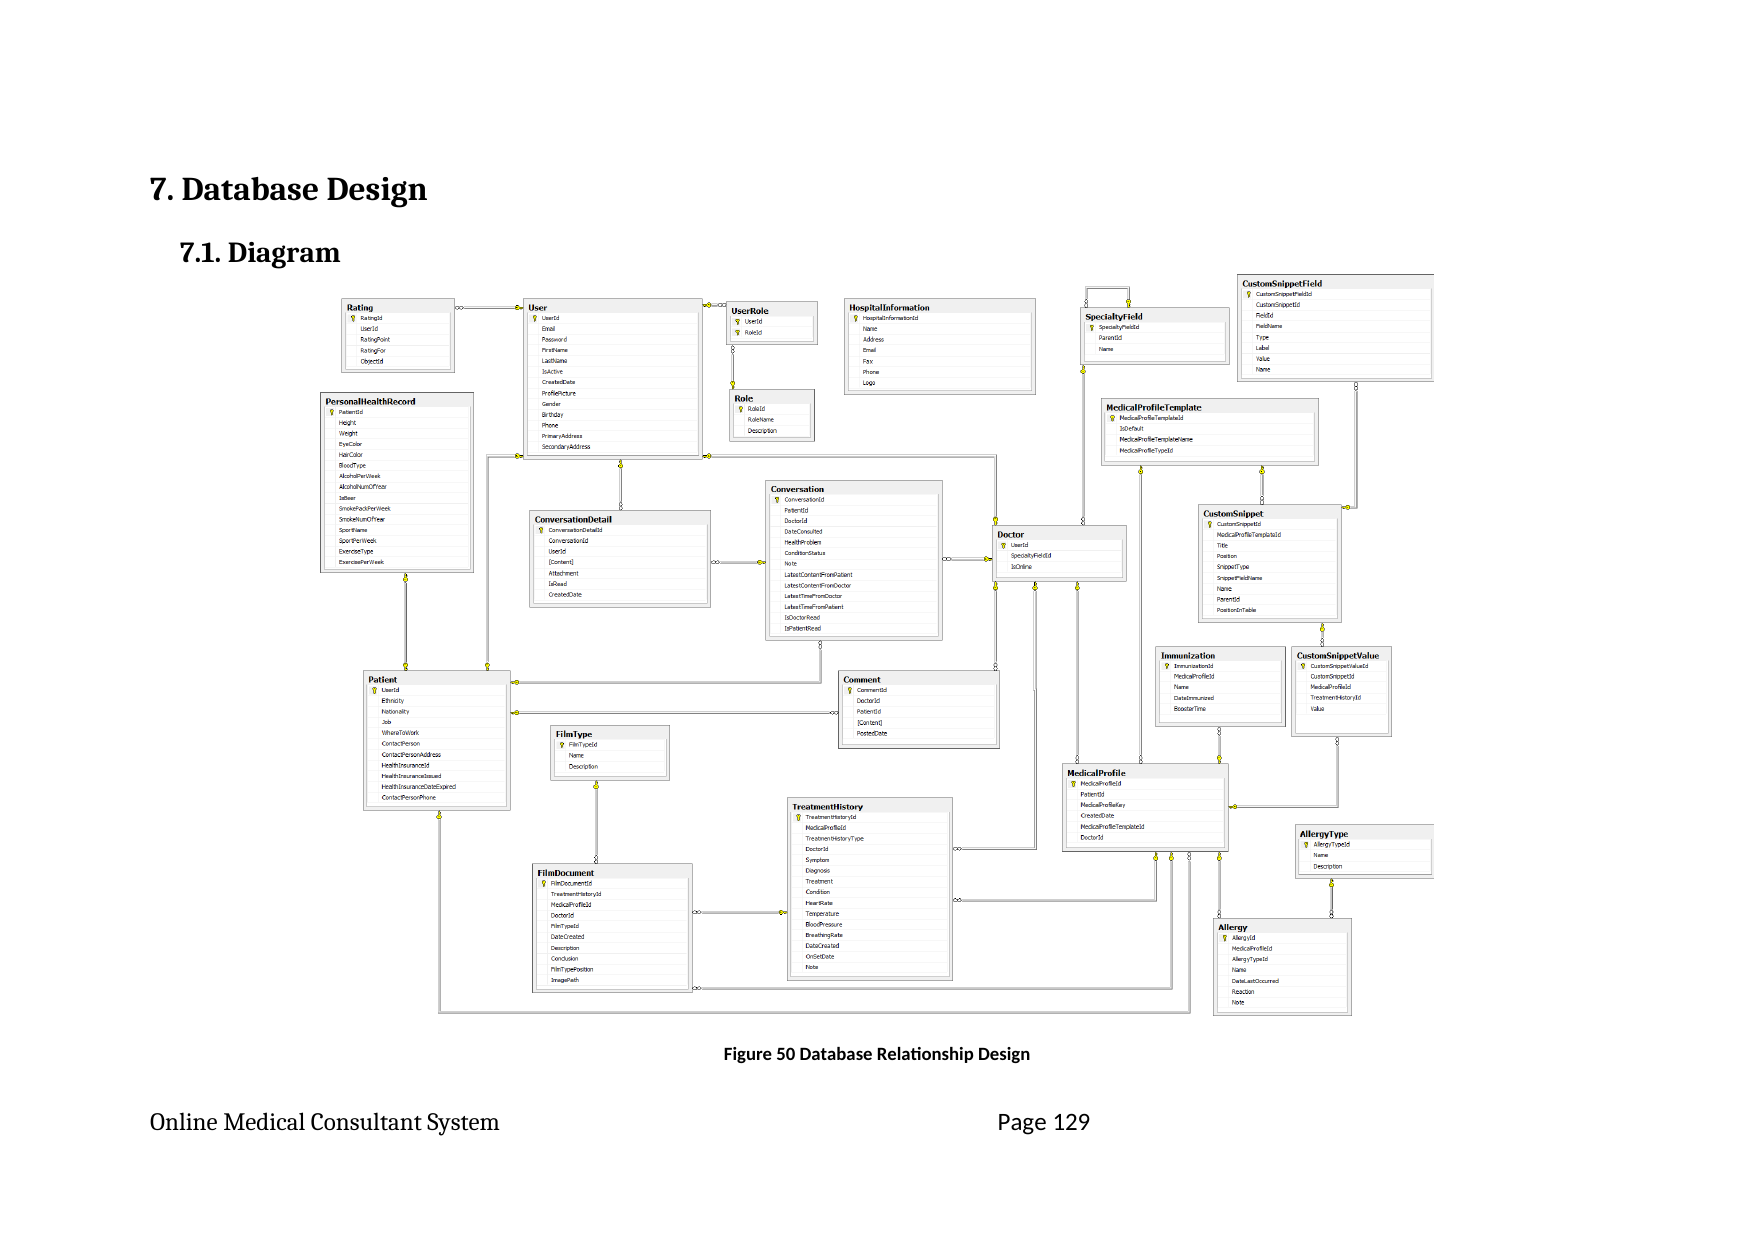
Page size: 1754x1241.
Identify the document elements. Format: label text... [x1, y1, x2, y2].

subtitle Diagram [180, 236, 1604, 269]
picture [320, 274, 1434, 1017]
text Figure Database Relationship Design [150, 1042, 1604, 1065]
subtitle Database Design [150, 171, 1604, 209]
